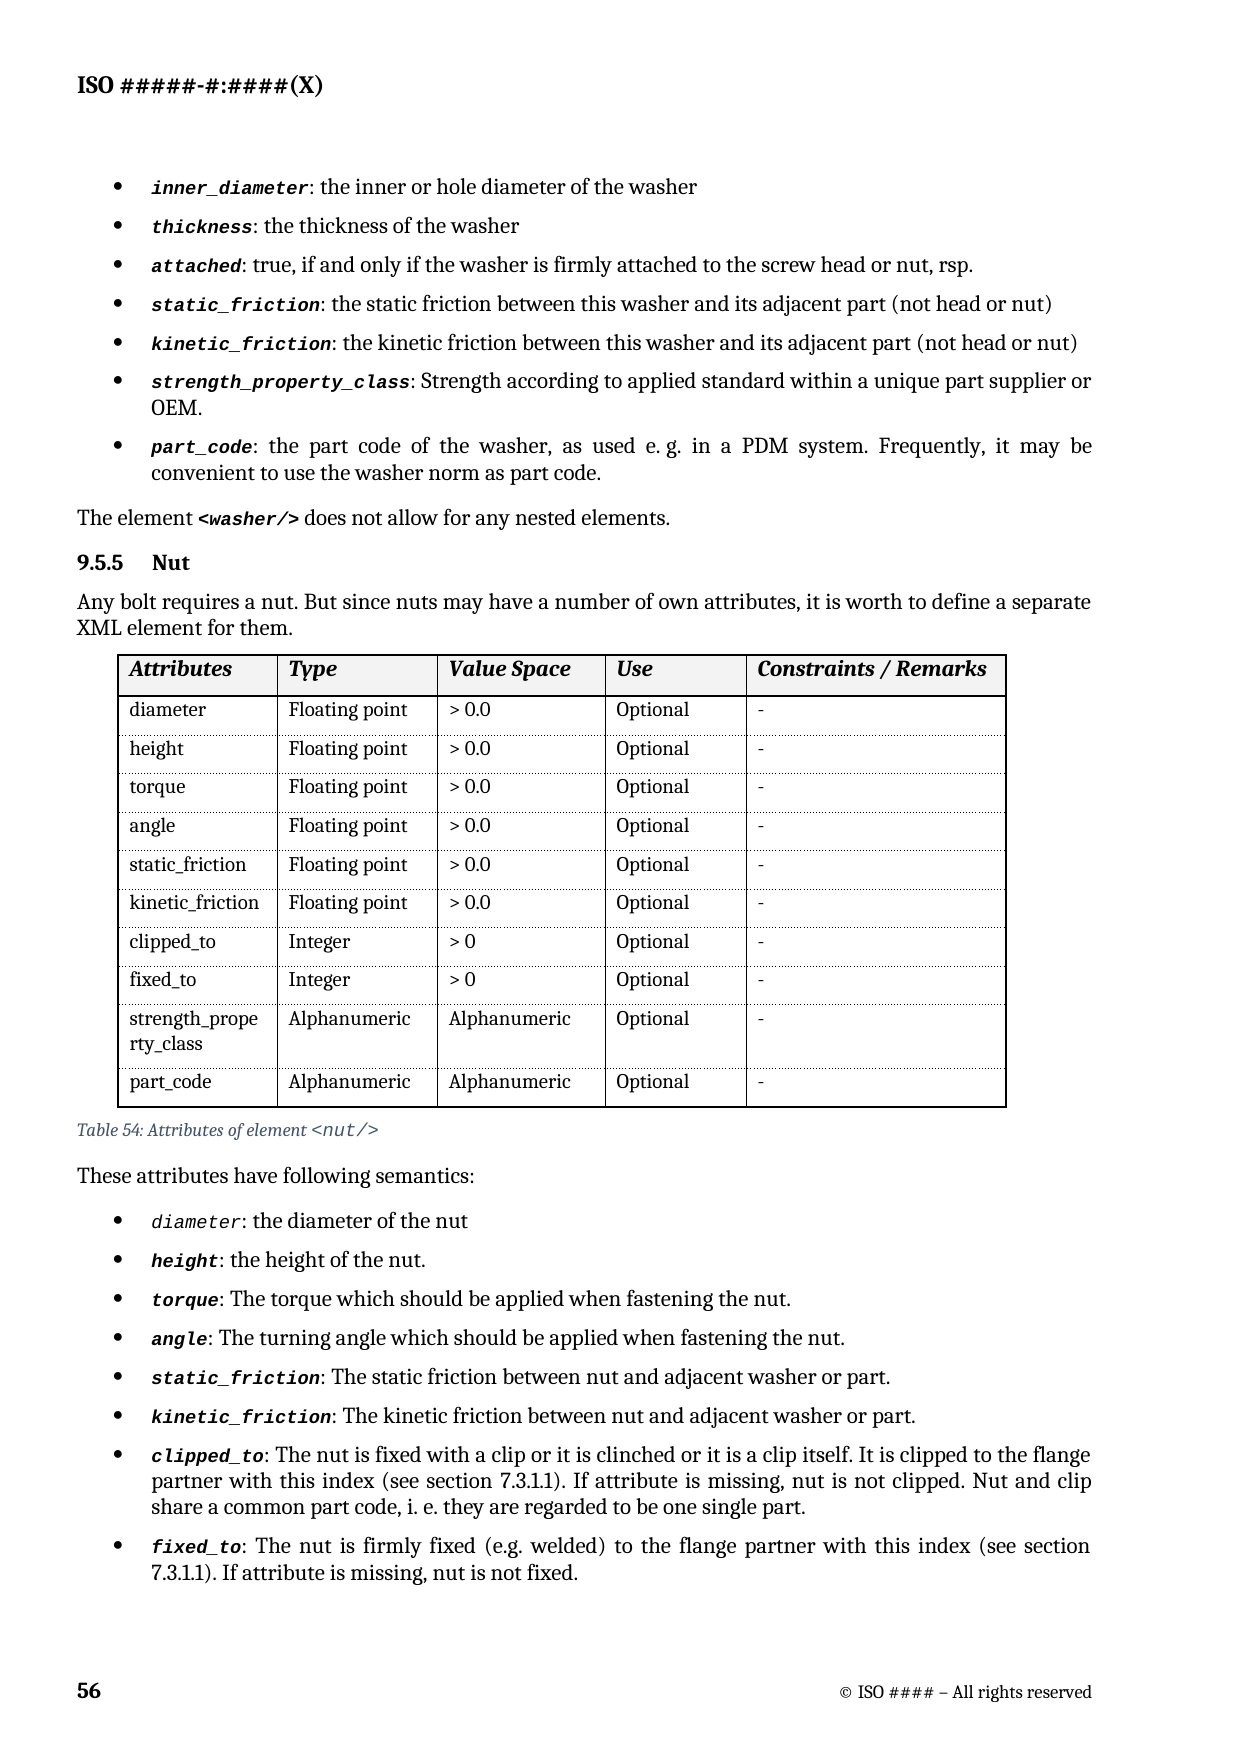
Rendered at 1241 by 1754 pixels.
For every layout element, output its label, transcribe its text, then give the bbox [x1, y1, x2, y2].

text The element <washer/> does not allow for any nested elements. [77, 505, 1092, 531]
list fixed_to: The nut is firmly fixed (e.g. welded) to the flange partner with this index (see section 5.3.1.1). If attribute is missing, nut is not fixed. [114, 1533, 1092, 1586]
list kinetic_friction: the kinetic friction between this washer and its adjacent part (not head or nut) [114, 329, 1092, 356]
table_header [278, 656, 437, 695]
list diameter: the diameter of the nut [114, 1208, 1092, 1235]
text Any bolt requires a nut. But since nuts may have a number of own attributes, it is worth to define a separate XML element for them. [77, 589, 1092, 641]
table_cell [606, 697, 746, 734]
list kinetic_friction: The kinetic friction between nut and adjacent washer or part. [114, 1403, 1092, 1429]
text Table 54: Attributes of element <nut/> [77, 1120, 1092, 1142]
list torque: The torque which should be applied when fastening the nut. [114, 1286, 1092, 1312]
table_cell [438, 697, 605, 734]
list part_code: the part code of the washer, as used e. g. in a PDM system. Frequently, it may be convenient to use the washer norm as part code. [114, 433, 1092, 486]
list angle: The turning angle which should be applied when fastening the nut. [114, 1325, 1092, 1351]
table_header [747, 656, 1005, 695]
list static_friction: The static friction between nut and adjacent washer or part. [114, 1364, 1092, 1390]
list height: the height of the nut. [114, 1247, 1092, 1273]
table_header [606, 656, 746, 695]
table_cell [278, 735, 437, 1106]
list thickness: the thickness of the washer [114, 213, 1092, 239]
list static_friction: the static friction between this washer and its adjacent part (not head or nut) [114, 290, 1092, 317]
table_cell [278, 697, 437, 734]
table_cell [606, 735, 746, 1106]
list attached: true, if and only if the washer is firmly attached to the screw head or nut, rsp. [114, 252, 1092, 278]
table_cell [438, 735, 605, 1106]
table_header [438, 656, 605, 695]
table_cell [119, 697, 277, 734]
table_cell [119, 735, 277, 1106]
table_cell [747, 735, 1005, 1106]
list strength_property_class: Strength according to applied standard within a unique part supplier or OEM. [114, 368, 1092, 421]
list inner_diameter: the inner or hole diameter of the washer [114, 174, 1092, 200]
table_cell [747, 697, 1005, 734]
list clipped_to: The nut is fixed with a clip or it is clinched or it is a clip itself. It is clipped to the flange partner with this index (see section 5.3.1.1). If attribute is missing, nut is not clipped. Nut and clip share a common part code, i. e. they are regarded to be one single part. [114, 1441, 1092, 1521]
subtitle Nut [77, 550, 1092, 576]
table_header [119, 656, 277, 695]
text These attributes have following semantics: [77, 1163, 1092, 1189]
